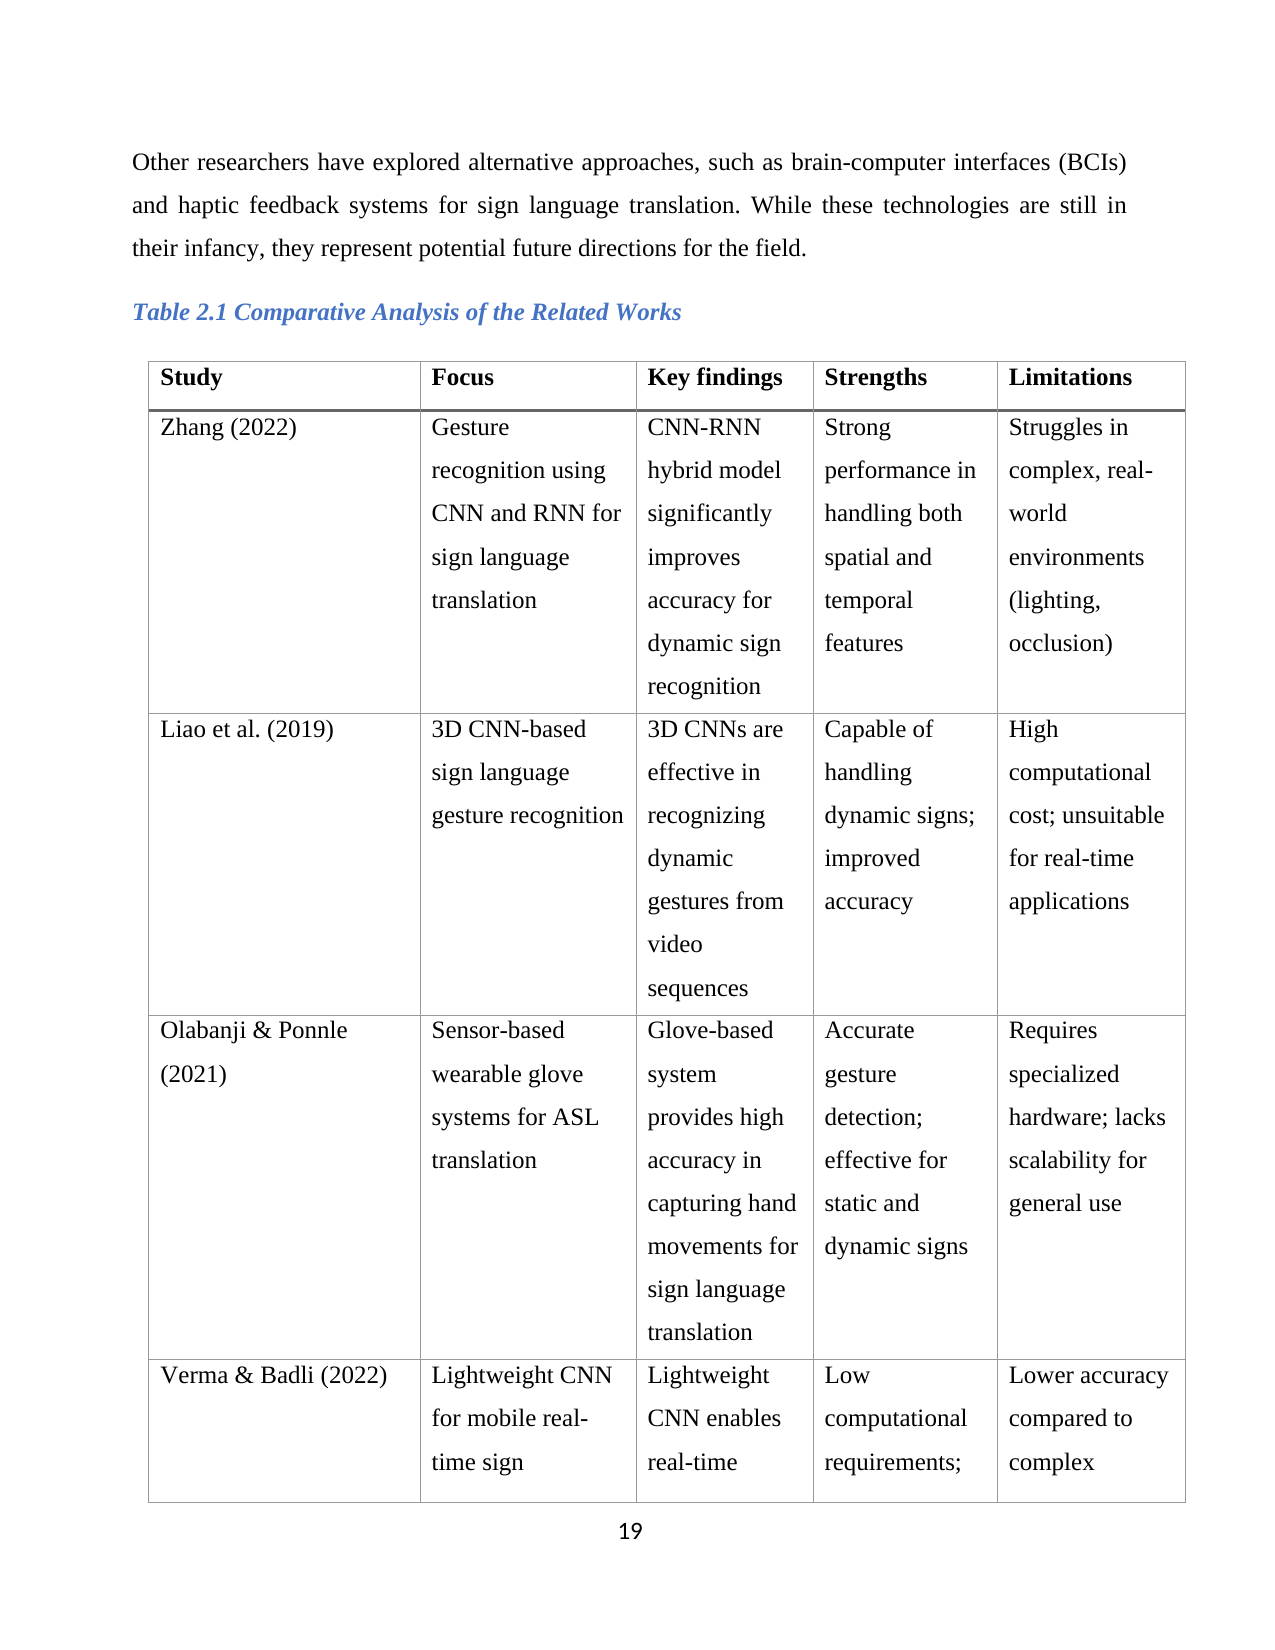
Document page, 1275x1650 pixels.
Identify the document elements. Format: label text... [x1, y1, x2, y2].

table_header Focus [421, 362, 636, 409]
table_header Key findings [637, 362, 813, 409]
table_cell Capable of handling dynamic signs; improved accuracy [814, 714, 997, 1014]
subtitle Table 2.1 Comparative Analysis of the Related Works [132, 297, 1128, 326]
table_cell Accurate gesture detection; effective for static and dynamic signs [814, 1016, 997, 1359]
table_cell Strong performance in handling both spatial and temporal features [814, 412, 997, 713]
table_cell Zhang (2022) [149, 412, 420, 713]
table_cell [637, 1360, 813, 1502]
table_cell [149, 1360, 420, 1502]
table_cell Olabanji & Ponnle (2021) [149, 1016, 420, 1359]
table_cell 3D CNNs are effective in recognizing dynamic gestures from video sequences [637, 714, 813, 1014]
table_cell High computational cost; unsuitable for real-time applications [998, 714, 1185, 1014]
table_cell CNN-RNN hybrid model significantly improves accuracy for dynamic sign recognition [637, 412, 813, 713]
table_cell Glove-based system provides high accuracy in capturing hand movements for sign language translation [637, 1016, 813, 1359]
table_cell 3D CNN-based sign language gesture recognition [421, 714, 636, 1014]
table_cell Gesture recognition using CNN and RNN for sign language translation [421, 412, 636, 713]
table_cell Liao et al. (2019) [149, 714, 420, 1014]
text Other researchers have explored alternative approaches, such as brain-computer interfaces (BCIs) and haptic feedback systems for sign language translation. While these technologies are still in their infancy, they represent potential future directions for the field. [132, 147, 1128, 262]
table_header Strengths [814, 362, 997, 409]
table_cell Sensor-based wearable glove systems for ASL translation [421, 1016, 636, 1359]
table_header Limitations [998, 362, 1185, 409]
table_header Study [149, 362, 420, 409]
table_cell Struggles in complex, real-world environments (lighting, occlusion) [998, 412, 1185, 713]
table_cell Requires specialized hardware; lacks scalability for general use [998, 1016, 1185, 1359]
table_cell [421, 1360, 636, 1502]
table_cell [998, 1360, 1185, 1502]
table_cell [814, 1360, 997, 1502]
